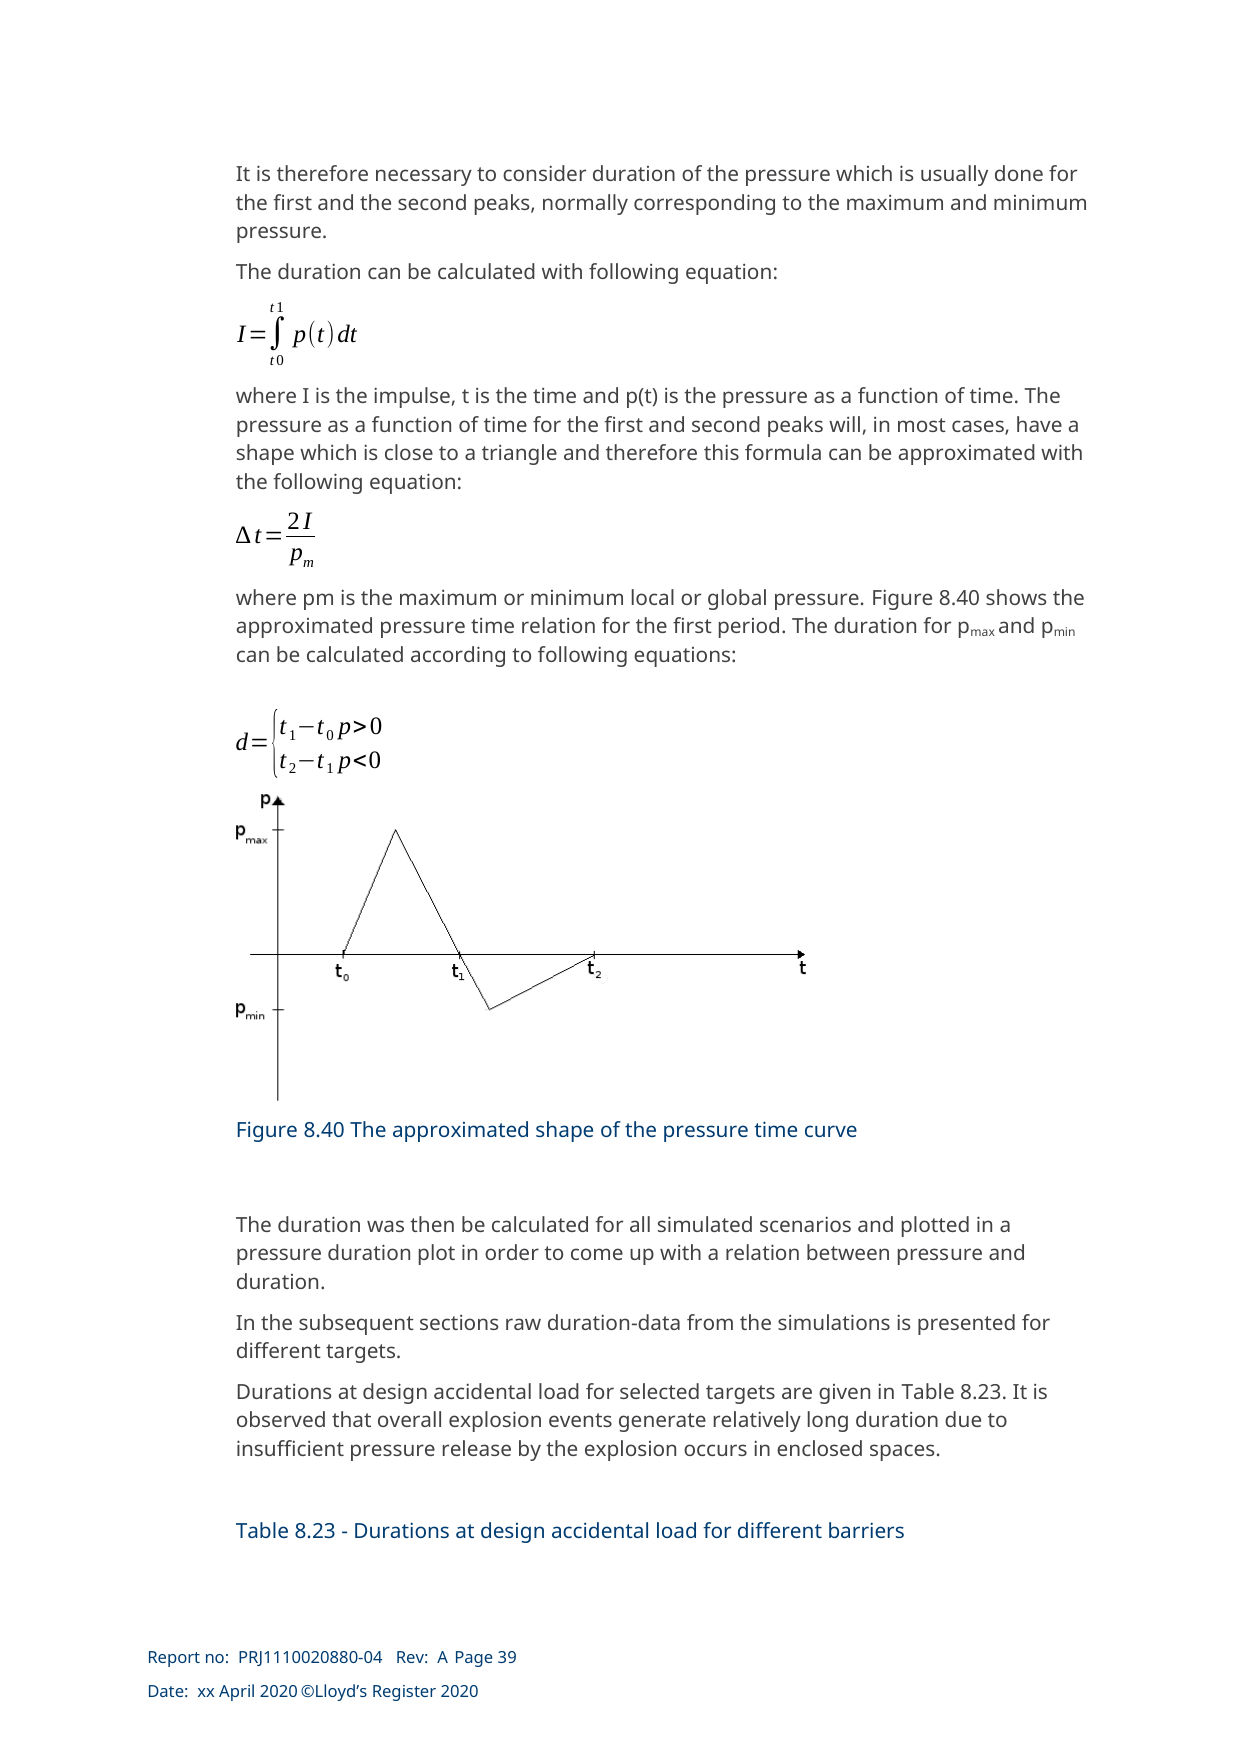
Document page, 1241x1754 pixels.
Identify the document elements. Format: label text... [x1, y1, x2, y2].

text The duration was then be calculated for all simulated scenarios and plotted in a pressure duration plot in order to come up with a relation between pressure and duration. [236, 1210, 1093, 1295]
text It is therefore necessary to consider duration of the pressure which is usually done for the first and the second peaks, normally corresponding to the maximum and minimum pressure. [236, 159, 1093, 245]
picture [235, 793, 809, 1103]
text The duration can be calculated with following equation: [236, 257, 1093, 286]
text In the subsequent sections raw duration-data from the simulations is presented for different targets. [236, 1308, 1093, 1364]
text where I is the impulse, t is the time and p(t) is the pressure as a function of time. The pressure as a function of time for the first and second peaks will, in most cases, have a shape which is close to a triangle and therefore this formula can be approximated with the following equation: [236, 381, 1093, 495]
